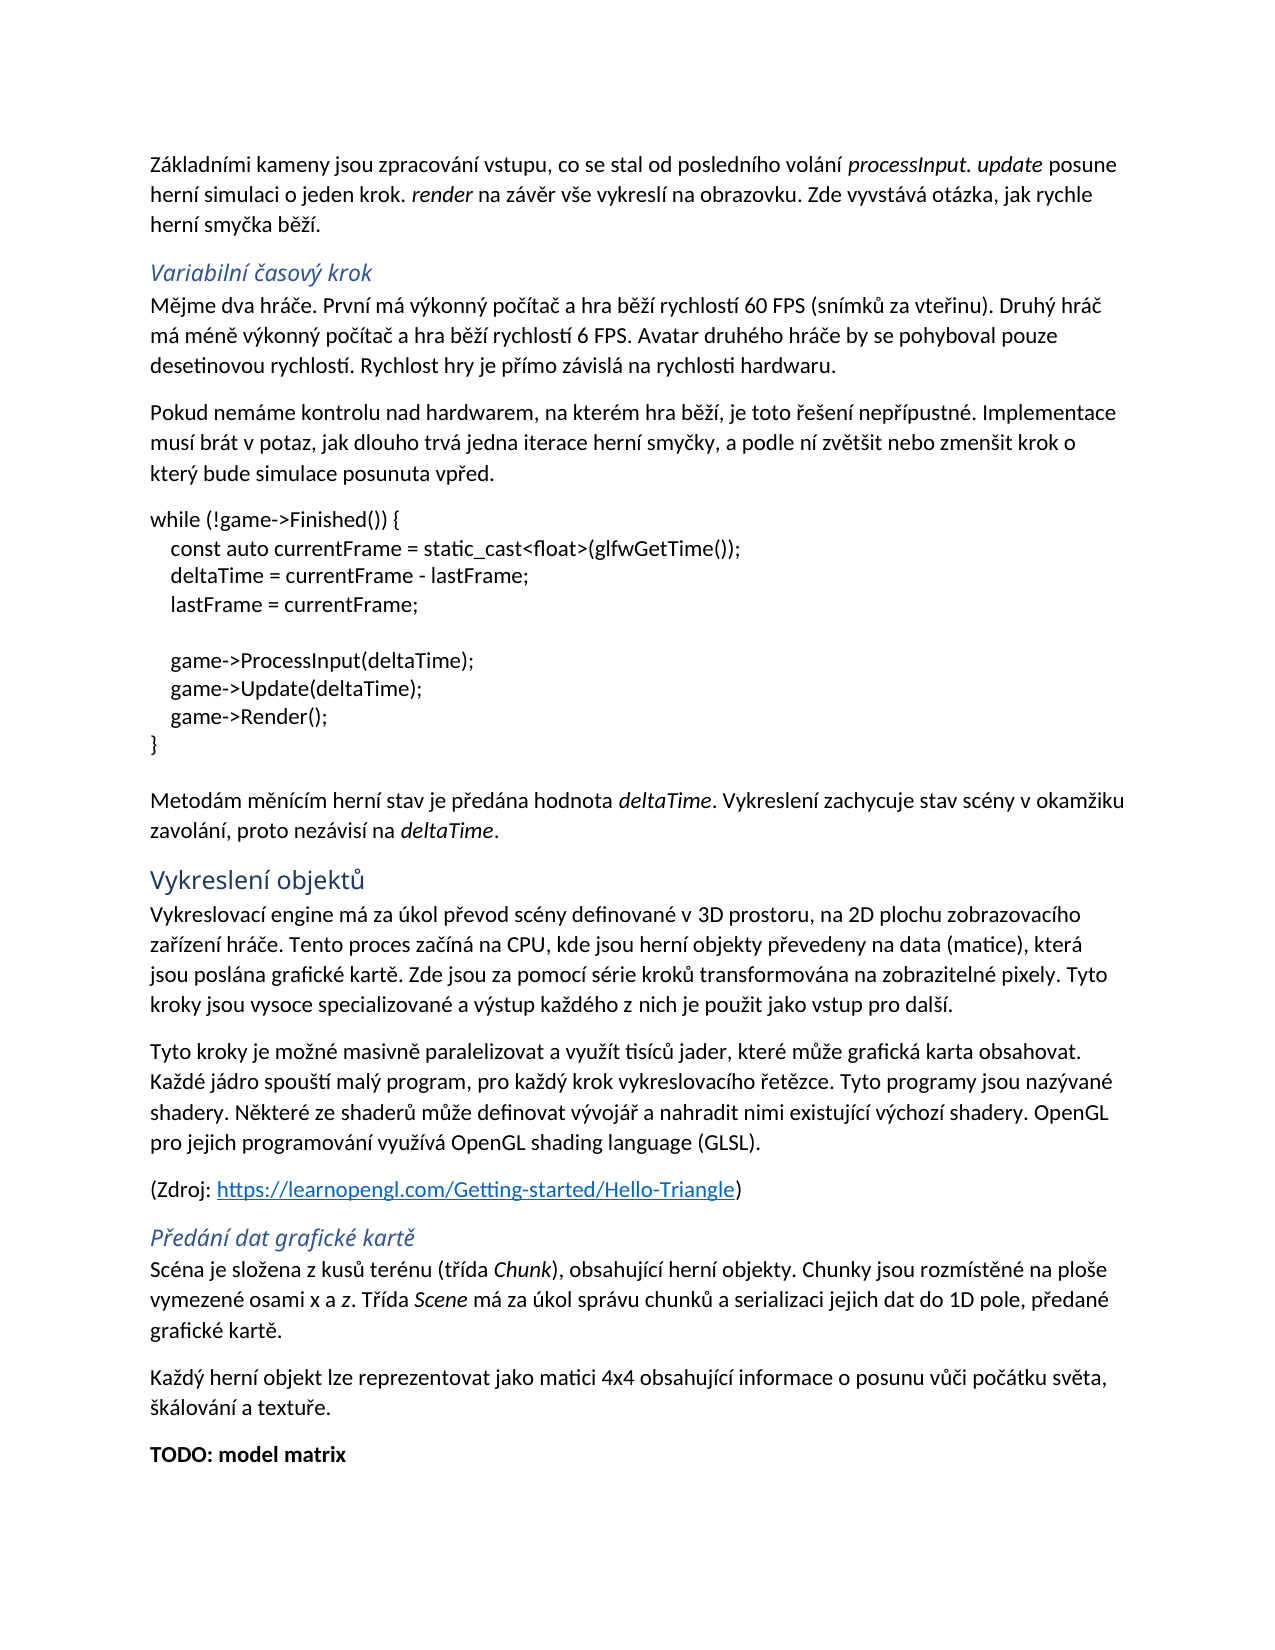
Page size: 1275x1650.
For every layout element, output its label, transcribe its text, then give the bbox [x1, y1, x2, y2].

text Mějme dva hráče. První má výkonný počítač a hra běží rychlostí 60 FPS (snímků za vteřinu). Druhý hráč má méně výkonný počítač a hra běží rychlostí 6 FPS. Avatar druhého hráče by se pohyboval pouze desetinovou rychlostí. Rychlost hry je přímo závislá na rychlosti hardwaru. [150, 291, 1125, 379]
text deltaTime = currentFrame - lastFrame; [150, 562, 1125, 590]
text TODO: model matrix [150, 1440, 1125, 1468]
subtitle Předání dat grafické kartě [150, 1222, 1125, 1253]
text lastFrame = currentFrame; [150, 590, 1125, 618]
subtitle Variabilní časový krok [150, 257, 1125, 288]
text Vykreslovací engine má za úkol převod scény definované v 3D prostoru, na 2D plochu zobrazovacího zařízení hráče. Tento proces začíná na CPU, kde jsou herní objekty převedeny na data (matice), která jsou poslána grafické kartě. Zde jsou za pomocí série kroků transformována na zobrazitelné pixely. Tyto kroky jsou vysoce specializované a výstup každého z nich je použit jako vstup pro další. [150, 900, 1125, 1018]
text (Zdroj: https://learnopengl.com/Getting-started/Hello-Triangle) [150, 1175, 1125, 1203]
text } [150, 730, 1125, 758]
text Tyto kroky je možné masivně paralelizovat a využít tisíců jader, které může grafická karta obsahovat. Každé jádro spouští malý program, pro každý krok vykreslovacího řetězce. Tyto programy jsou nazývané shadery. Některé ze shaderů může definovat vývojář a nahradit nimi existující výchozí shadery. OpenGL pro jejich programování využívá OpenGL shading language (GLSL). [150, 1037, 1125, 1156]
text while (!game->Finished()) { [150, 506, 1125, 534]
text Pokud nemáme kontrolu nad hardwarem, na kterém hra běží, je toto řešení nepřípustné. Implementace musí brát v potaz, jak dlouho trvá jedna iterace herní smyčky, a podle ní zvětšit nebo zmenšit krok o který bude simulace posunuta vpřed. [150, 398, 1125, 487]
text Základními kameny jsou zpracování vstupu, co se stal od posledního volání processInput. update posune herní simulaci o jeden krok. render na závěr vše vykreslí na obrazovku. Zde vyvstává otázka, jak rychle herní smyčka běží. [150, 150, 1125, 238]
text const auto currentFrame = static_cast<float>(glfwGetTime()); [150, 534, 1125, 562]
text Metodám měnícím herní stav je předána hodnota deltaTime. Vykreslení zachycuje stav scény v okamžiku zavolání, proto nezávisí na deltaTime. [150, 786, 1125, 844]
text Scéna je složena z kusů terénu (třída Chunk), obsahující herní objekty. Chunky jsou rozmístěné na ploše vymezené osami x a z. Třída Scene má za úkol správu chunků a serializaci jejich dat do 1D pole, předané grafické kartě. [150, 1255, 1125, 1344]
text Každý herní objekt lze reprezentovat jako matici 4x4 obsahující informace o posunu vůči počátku světa, škálování a textuře. [150, 1363, 1125, 1421]
text game->ProcessInput(deltaTime); [150, 646, 1125, 674]
subtitle Vykreslení objektů [150, 863, 1125, 897]
text game->Render(); [150, 702, 1125, 730]
text game->Update(deltaTime); [150, 674, 1125, 702]
